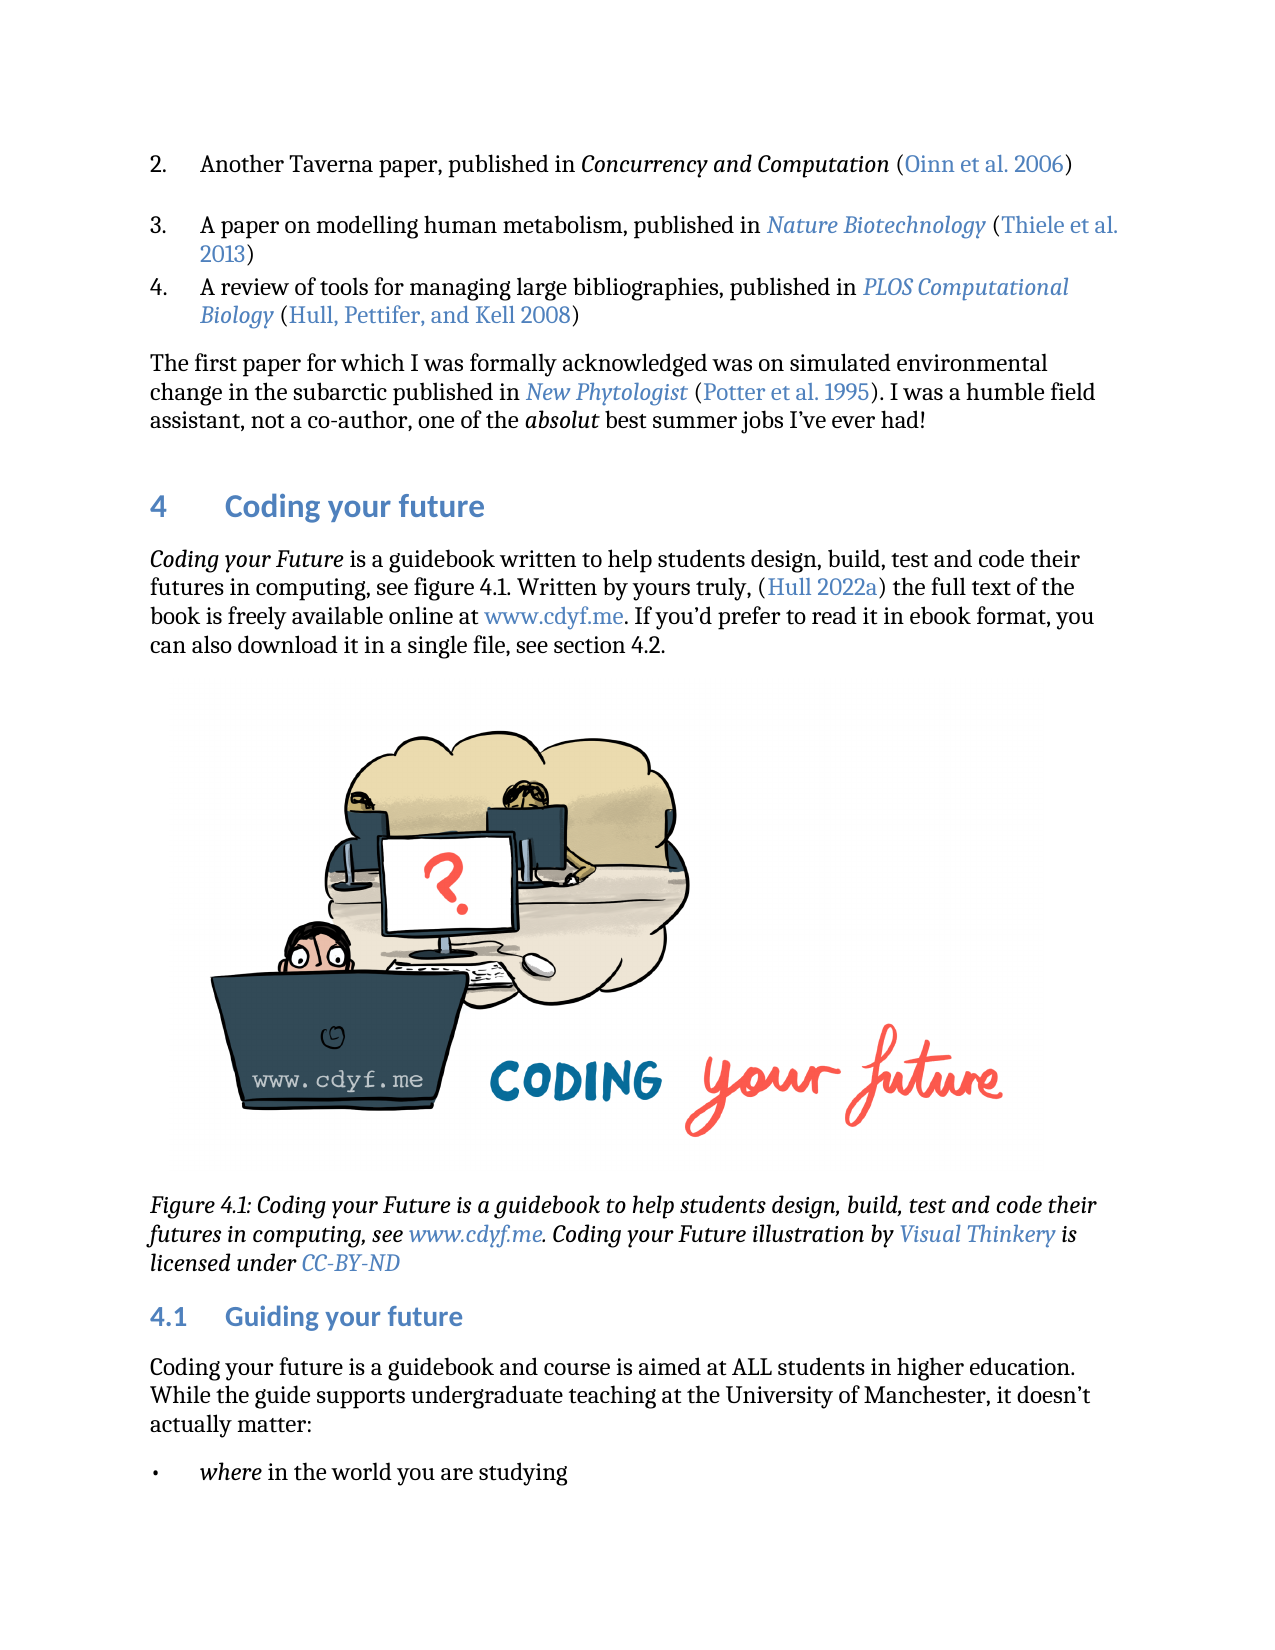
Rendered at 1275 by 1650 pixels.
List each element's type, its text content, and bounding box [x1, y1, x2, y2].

subtitle 4.1 Guiding your future [150, 1298, 1125, 1334]
list A paper on modelling human metabolism, published in Nature Biotechnology (Thiele et al. 2013) [150, 211, 1125, 269]
text Figure 4.1: Coding your Future is a guidebook to help students design, build, test and code their futures in computing, see www.cdyf.me. Coding your Future illustration by Visual Thinkery is licensed under CC-BY-ND [150, 1191, 1125, 1277]
list where in the world you are studying [150, 1458, 1125, 1486]
subtitle 4 Coding your future [150, 485, 1125, 526]
text Coding your future is a guidebook and course is aimed at ALL students in higher education. While the guide supports undergraduate teaching at the University of Manchester, it doesn’t actually matter: [150, 1353, 1125, 1439]
picture [168, 678, 1044, 1171]
list A review of tools for managing large bibliographies, published in PLOS Computational Biology (Hull, Pettifer, and Kell 2008) [150, 272, 1125, 330]
list Another Taverna paper, published in Concurrency and Computation (Oinn et al. 2006) [150, 150, 1125, 207]
text The first paper for which I was formally acknowledged was on simulated environmental change in the subarctic published in New Phytologist (Potter et al. 1995). I was a humble field assistant, not a co-author, one of the absolut best summer jobs I’ve ever had! [150, 349, 1125, 435]
text Coding your Future is a guidebook written to help students design, build, test and code their futures in computing, see figure 4.1. Written by yours truly, (Hull 2022a) the full text of the book is freely available online at www.cdyf.me. If you’d prefer to read it in ebook format, you can also download it in a single file, see section 4.2. [150, 544, 1125, 659]
